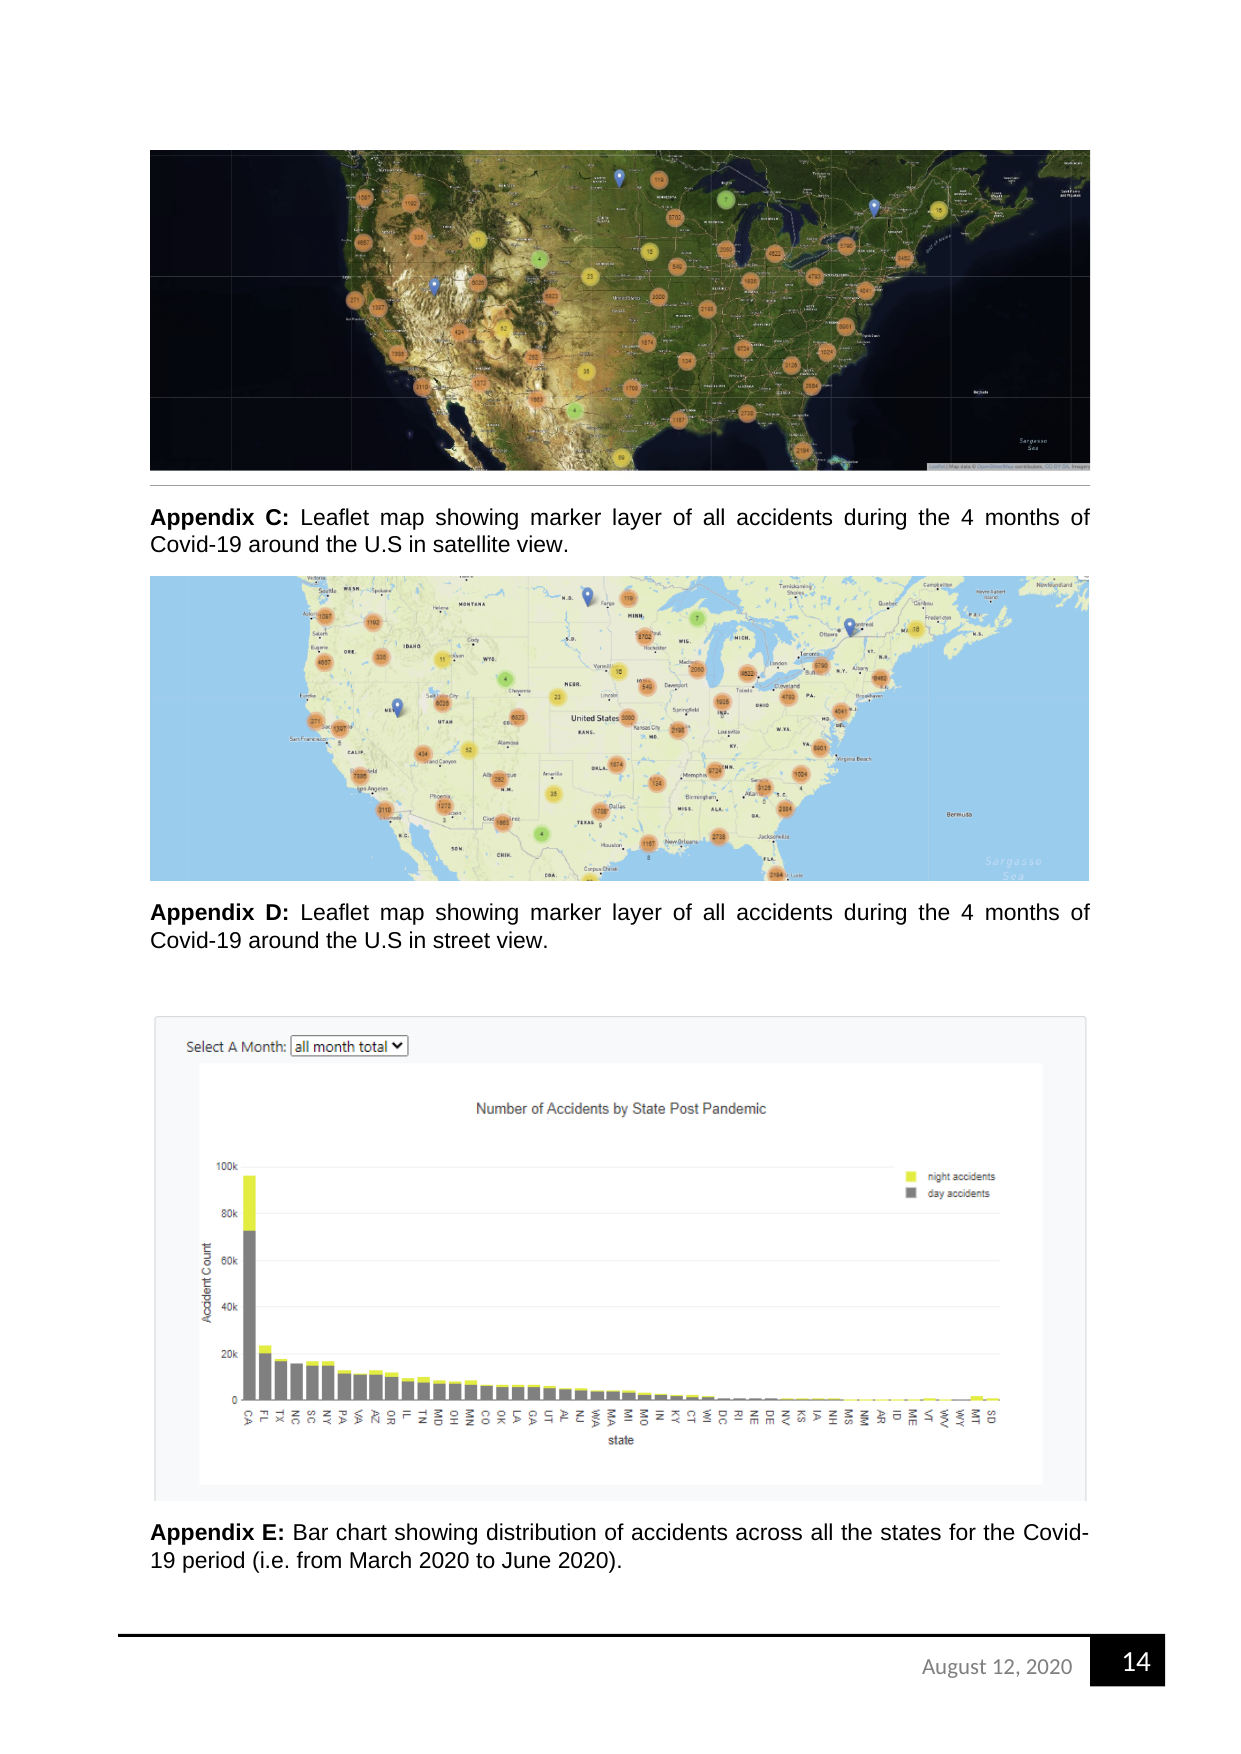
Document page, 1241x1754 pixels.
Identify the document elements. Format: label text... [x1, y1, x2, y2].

picture [150, 1016, 1091, 1501]
text Appendix E: Bar chart showing distribution of accidents across all the states for the Covid-19 period (i.e. from March 2020 to June 2020). [150, 1519, 1090, 1573]
picture [150, 576, 1089, 881]
picture [150, 150, 1091, 486]
text Appendix D: Leaflet map showing marker layer of all accidents during the 4 months of Covid-19 around the U.S in street view. [150, 899, 1090, 953]
text Appendix C: Leaflet map showing marker layer of all accidents during the 4 months of Covid-19 around the U.S in satellite view. [150, 503, 1090, 558]
